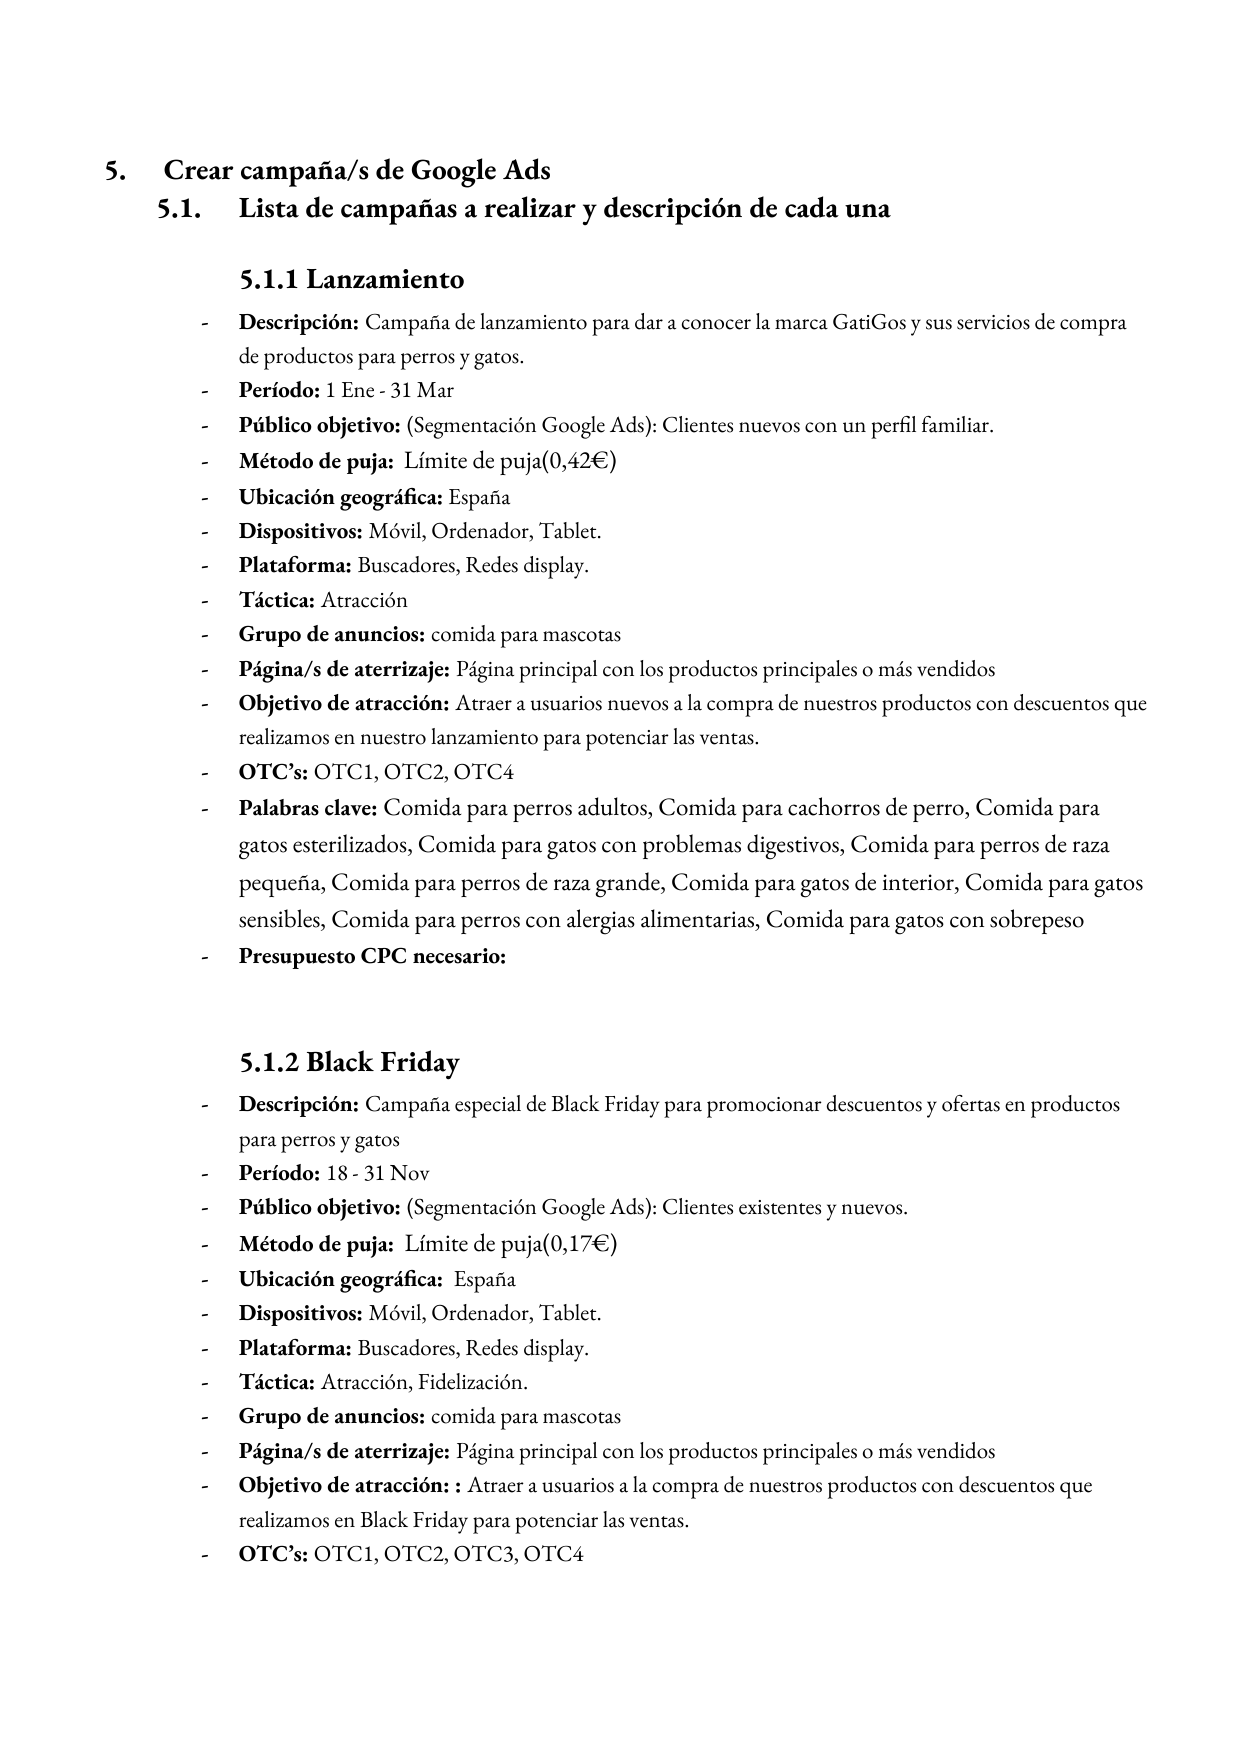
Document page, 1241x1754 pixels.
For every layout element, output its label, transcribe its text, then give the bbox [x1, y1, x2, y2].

list Período: 1 Ene - 31 Mar [201, 375, 1152, 405]
list Grupo de anuncios: comida para mascotas [201, 1401, 1152, 1431]
list Ubicación geográfica: España [201, 481, 1152, 511]
list Objetivo de atracción: Atraer a usuarios nuevos a la compra de nuestros productos con descuentos que realizamos en nuestro lanzamiento para potenciar las ventas. [201, 687, 1152, 751]
list Público objetivo: (Segmentación Google Ads): Clientes nuevos con un perfil familiar. [201, 409, 1152, 439]
list Método de puja: Límite de puja(0,17€) [201, 1226, 1152, 1258]
list Período: 18 - 31 Nov [201, 1157, 1152, 1187]
list Plataforma: Buscadores, Redes display. [201, 1332, 1152, 1362]
list Público objetivo: (Segmentación Google Ads): Clientes existentes y nuevos. [201, 1192, 1152, 1221]
list Descripción: Campaña de lanzamiento para dar a conocer la marca GatiGos y sus servicios de compra de productos para perros y gatos. [201, 306, 1152, 370]
list Dispositivos: Móvil, Ordenador, Tablet. [201, 515, 1152, 545]
list Dispositivos: Móvil, Ordenador, Tablet. [201, 1298, 1152, 1328]
list Página/s de aterrizaje: Página principal con los productos principales o más vendidos [201, 1435, 1152, 1465]
list Método de puja: Límite de puja(0,42€) [201, 443, 1152, 476]
list OTC’s: OTC1, OTC2, OTC3, OTC4 [201, 1538, 1152, 1568]
list Página/s de aterrizaje: Página principal con los productos principales o más vendidos [201, 653, 1152, 683]
list Táctica: Atracción, Fidelización. [201, 1366, 1152, 1396]
subtitle 5.1.2 Black Friday [163, 1042, 1152, 1080]
list Objetivo de atracción: : Atraer a usuarios a la compra de nuestros productos con descuentos que realizamos en Black Friday para potenciar las ventas. [201, 1469, 1152, 1534]
list Táctica: Atracción [201, 584, 1152, 614]
list Palabras clave: Comida para perros adultos, Comida para cachorros de perro, Comida para gatos esterilizados, Comida para gatos con problemas digestivos, Comida para perros de raza pequeña, Comida para perros de raza grande, Comida para gatos de interior, Comida para gatos sensibles, Comida para perros con alergias alimentarias, Comida para gatos con sobrepeso [201, 790, 1152, 935]
subtitle 5.1.1 Lanzamiento [238, 259, 1152, 298]
list OTC’s: OTC1, OTC2, OTC4 [201, 756, 1152, 786]
list Grupo de anuncios: comida para mascotas [201, 618, 1152, 648]
list Descripción: Campaña especial de Black Friday para promocionar descuentos y ofertas en productos para perros y gatos [201, 1088, 1152, 1153]
subtitle Lista de campañas a realizar y descripción de cada una [201, 188, 1152, 226]
list Plataforma: Buscadores, Redes display. [201, 550, 1152, 579]
subtitle Crear campaña/s de Google Ads [126, 150, 1152, 188]
list Presupuesto CPC necesario: [201, 940, 1152, 970]
list Ubicación geográfica: España [201, 1263, 1152, 1293]
